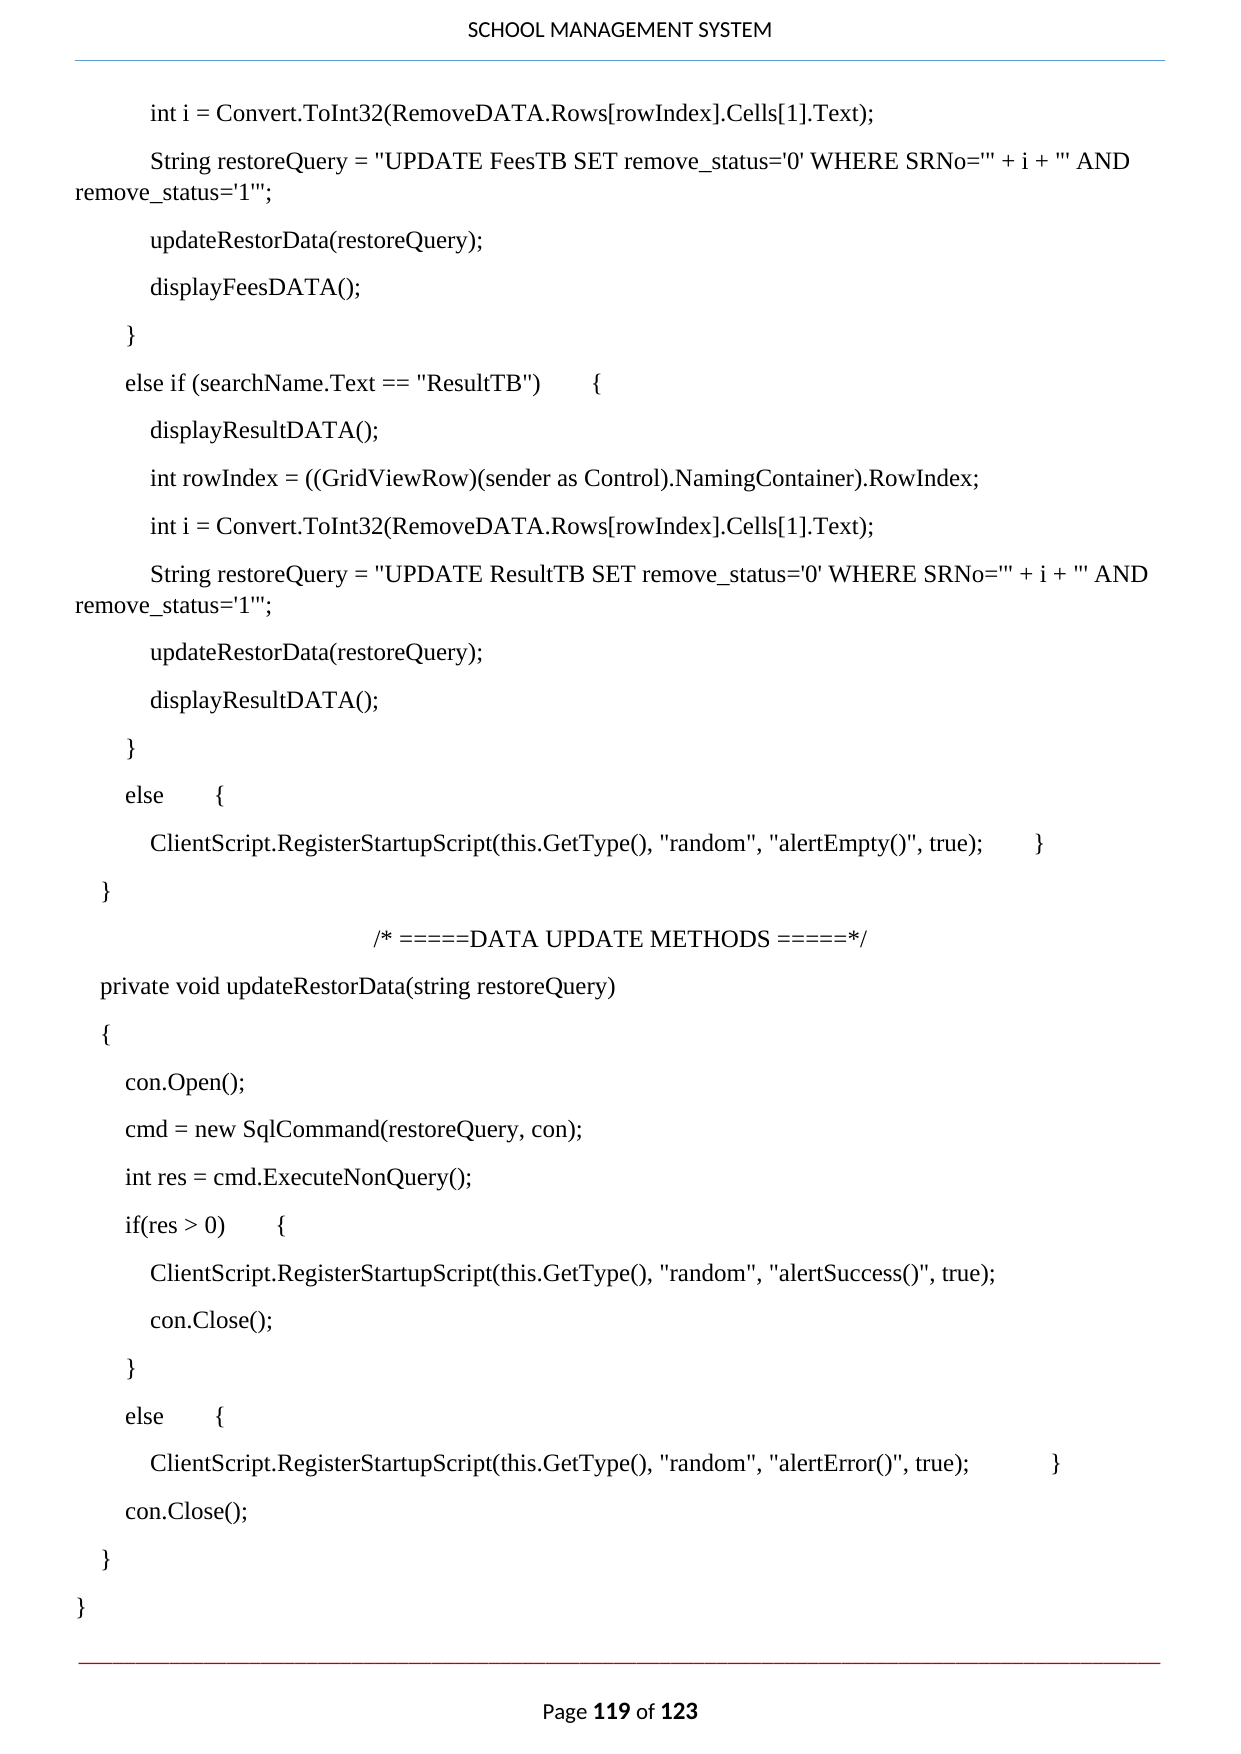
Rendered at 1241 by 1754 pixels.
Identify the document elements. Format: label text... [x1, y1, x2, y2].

text } [75, 320, 1165, 349]
text updateRestorData(restoreQuery); [75, 637, 1165, 666]
text ClientScript.RegisterStartupScript(this.GetType(), "random", "alertSuccess()", true); [75, 1258, 1165, 1286]
text ClientScript.RegisterStartupScript(this.GetType(), "random", "alertError()", true); } [75, 1448, 1165, 1477]
text con.Close(); [75, 1305, 1165, 1334]
text private void updateRestorData(string restoreQuery) [75, 971, 1165, 1000]
text } [75, 1592, 1165, 1620]
text } [75, 1353, 1165, 1382]
text { [75, 1019, 1165, 1048]
text int i = Convert.ToInt32(RemoveDATA.Rows[rowIndex].Cells[1].Text); [75, 98, 1165, 127]
text displayResultDATA(); [75, 416, 1165, 444]
text con.Open(); [75, 1067, 1165, 1096]
text else { [75, 781, 1165, 809]
text updateRestorData(restoreQuery); [75, 225, 1165, 253]
text } [75, 1544, 1165, 1573]
text } [75, 733, 1165, 762]
text displayResultDATA(); [75, 685, 1165, 714]
text ClientScript.RegisterStartupScript(this.GetType(), "random", "alertEmpty()", true); } [75, 828, 1165, 857]
text int i = Convert.ToInt32(RemoveDATA.Rows[rowIndex].Cells[1].Text); [75, 511, 1165, 540]
text cmd = new SqlCommand(restoreQuery, con); [75, 1114, 1165, 1143]
text else { [75, 1401, 1165, 1429]
text String restoreQuery = "UPDATE ResultTB SET remove_status='0' WHERE SRNo='" + i + "' AND remove_status='1'"; [75, 559, 1165, 618]
text displayFeesDATA(); [75, 272, 1165, 301]
text /* =====DATA UPDATE METHODS =====*/ [75, 924, 1165, 952]
text else if (searchName.Text == "ResultTB") { [75, 368, 1165, 397]
text int res = cmd.ExecuteNonQuery(); [75, 1162, 1165, 1191]
text if(res > 0) { [75, 1210, 1165, 1239]
text } [75, 876, 1165, 905]
text int rowIndex = ((GridViewRow)(sender as Control).NamingContainer).RowIndex; [75, 463, 1165, 492]
text con.Close(); [75, 1496, 1165, 1525]
text String restoreQuery = "UPDATE FeesTB SET remove_status='0' WHERE SRNo='" + i + "' AND remove_status='1'"; [75, 146, 1165, 206]
